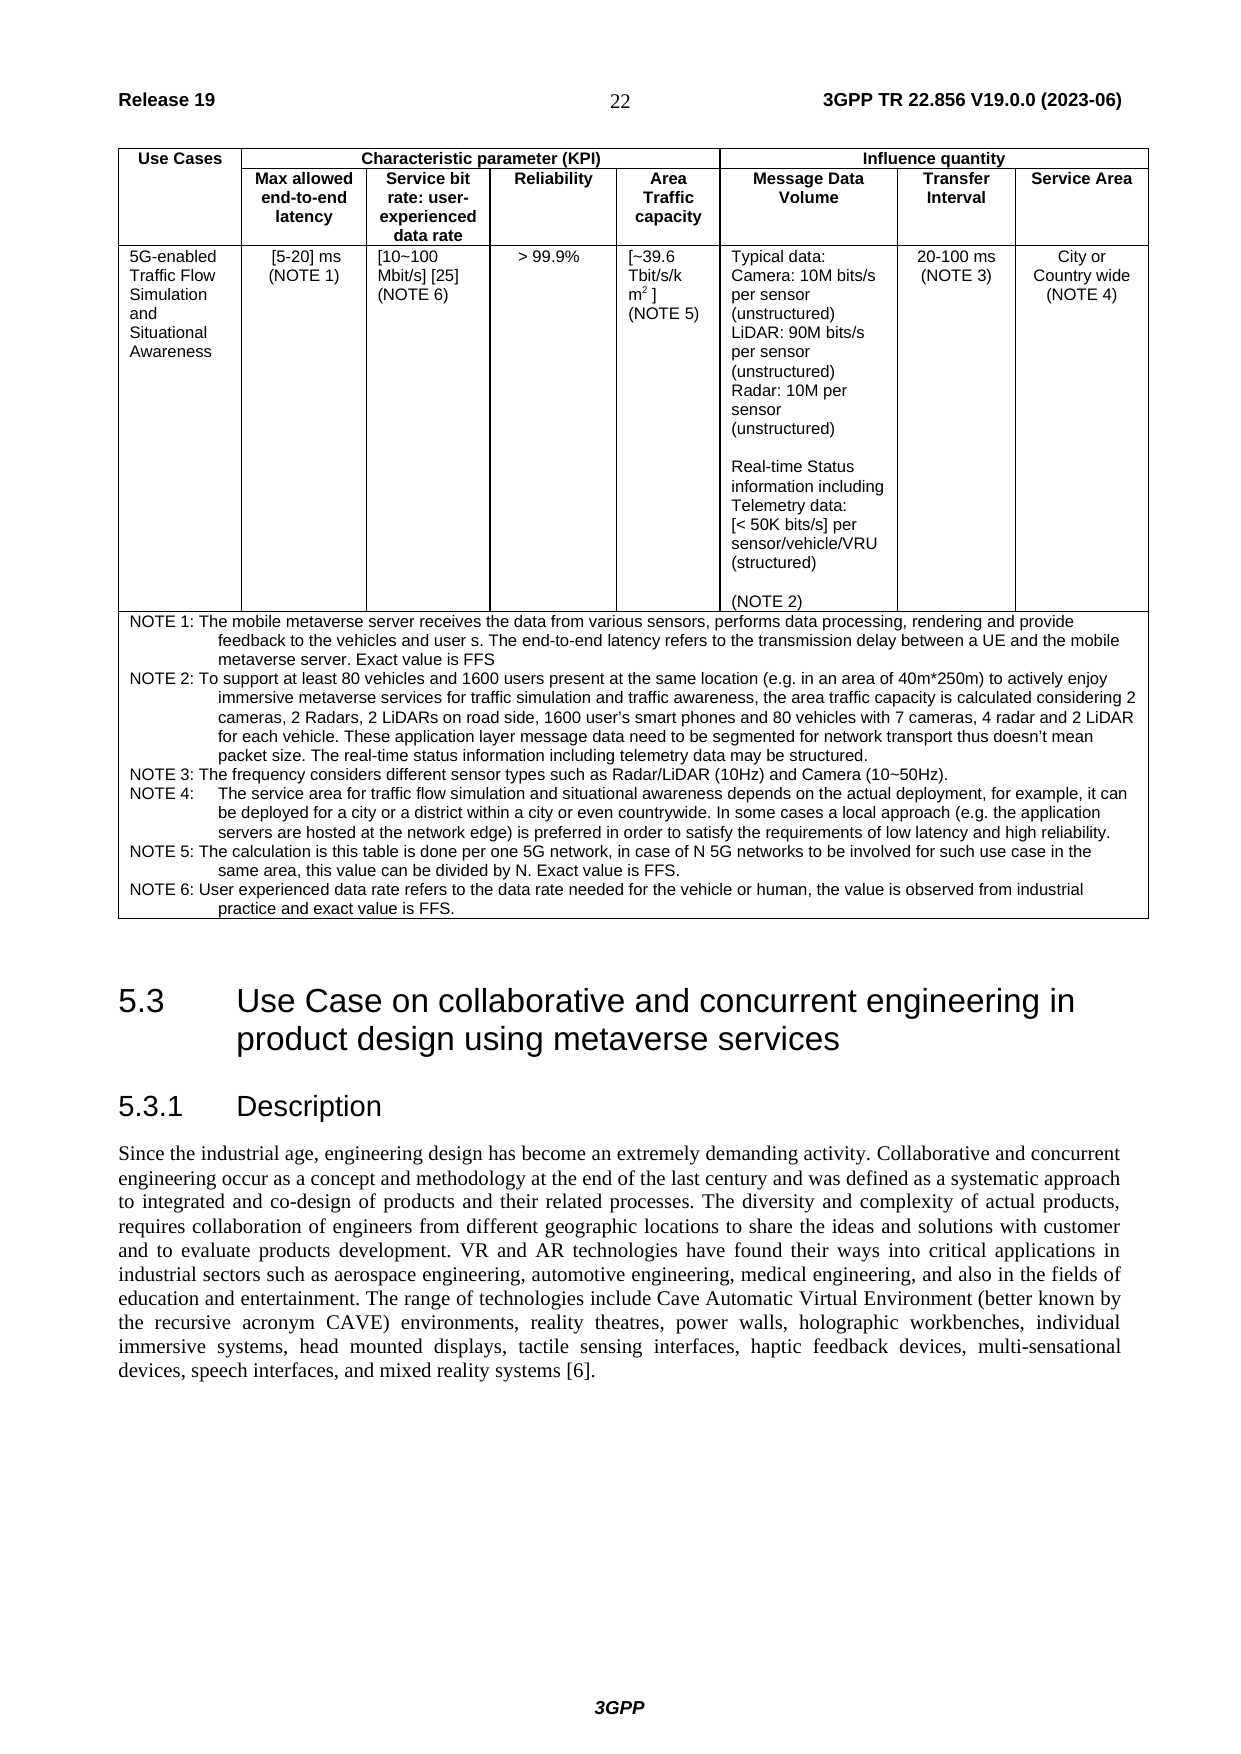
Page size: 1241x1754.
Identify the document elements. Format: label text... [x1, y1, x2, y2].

table_cell > 99.9% [491, 246, 616, 611]
table_cell Max allowed end-to-end latency [242, 169, 366, 245]
table_header Characteristic parameter (KPI) [242, 149, 719, 168]
table_cell Reliability [491, 169, 616, 245]
table_cell Service bit rate: user-experienced data rate [367, 169, 489, 245]
table_header Influence quantity [721, 149, 1148, 168]
table_cell [10~100 Mbit/s] [25](NOTE 6) [367, 246, 489, 611]
table_cell NOTE 1: The mobile metaverse server receives the data from various sensors, performs data processing, rendering and provide feedback to the vehicles and user s. The end-to-end latency refers to the transmission delay between a UE and the mobile metaverse server. Exact value is FFS NOTE 2: To support at least 80 vehicles and 1600 users present at the same location (e.g. in an area of 40m*250m) to actively enjoy immersive metaverse services for traffic simulation and traffic awareness, the area traffic capacity is calculated considering 2 cameras, 2 Radars, 2 LiDARs on road side, 1600 user’s smart phones and 80 vehicles with 7 cameras, 4 radar and 2 LiDAR for each vehicle. These application layer message data need to be segmented for network transport thus doesn’t mean packet size. The real-time status information including telemetry data may be structured. NOTE 3: The frequency considers different sensor types such as Radar/LiDAR (10Hz) and Camera (10~50Hz). NOTE 4: The service area for traffic flow simulation and situational awareness depends on the actual deployment, for example, it can be deployed for a city or a district within a city or even countrywide. In some cases a local approach (e.g. the application servers are hosted at the network edge) is preferred in order to satisfy the requirements of low latency and high reliability. NOTE 5: The calculation is this table is done per one 5G network, in case of N 5G networks to be involved for such use case in the same area, this value can be divided by N. Exact value is FFS. NOTE 6: User experienced data rate refers to the data rate needed for the vehicle or human, the value is observed from industrial practice and exact value is FFS. [119, 612, 1148, 918]
table_cell Transfer Interval [898, 169, 1015, 245]
table_header Use Cases [119, 149, 241, 245]
table_cell City or Country wide (NOTE 4) [1016, 246, 1148, 611]
table_cell [5-20] ms (NOTE 1) [242, 246, 366, 611]
table_cell 20-100 ms (NOTE 3) [898, 246, 1015, 611]
text Since the industrial age, engineering design has become an extremely demanding activity. Collaborative and concurrent engineering occur as a concept and methodology at the end of the last century and was defined as a systematic approach to integrated and co-design of products and their related processes. The diversity and complexity of actual products, requires collaboration of engineers from different geographic locations to share the ideas and solutions with customer and to evaluate products development. VR and AR technologies have found their ways into critical applications in industrial sectors such as aerospace engineering, automotive engineering, medical engineering, and also in the fields of education and entertainment. The range of technologies include Cave Automatic Virtual Environment (better known by the recursive acronym CAVE) environments, reality theatres, power walls, holographic workbenches, individual immersive systems, head mounted displays, tactile sensing interfaces, haptic feedback devices, multi-sensational devices, speech interfaces, and mixed reality systems [6]. [118, 1141, 1122, 1382]
subtitle 5.3.1 Description [118, 1089, 1122, 1123]
table_cell Typical data: Camera: 10M bits/s per sensor (unstructured) LiDAR: 90M bits/s per sensor (unstructured) Radar: 10M per sensor (unstructured) Real-time Status information including Telemetry data: [< 50K bits/s] per sensor/vehicle/VRU (structured) (NOTE 2) [721, 246, 897, 611]
table_cell Service Area [1016, 169, 1148, 245]
table_cell [~39.6 Tbit/s/km2 ] (NOTE 5) [617, 246, 719, 611]
table_cell Area Traffic capacity [617, 169, 719, 245]
subtitle 5.3 Use Case on collaborative and concurrent engineering in product design using metaverse services [118, 981, 1122, 1058]
table_cell Message Data Volume [721, 169, 897, 245]
table_cell 5G-enabled Traffic Flow Simulation and Situational Awareness [119, 246, 241, 611]
